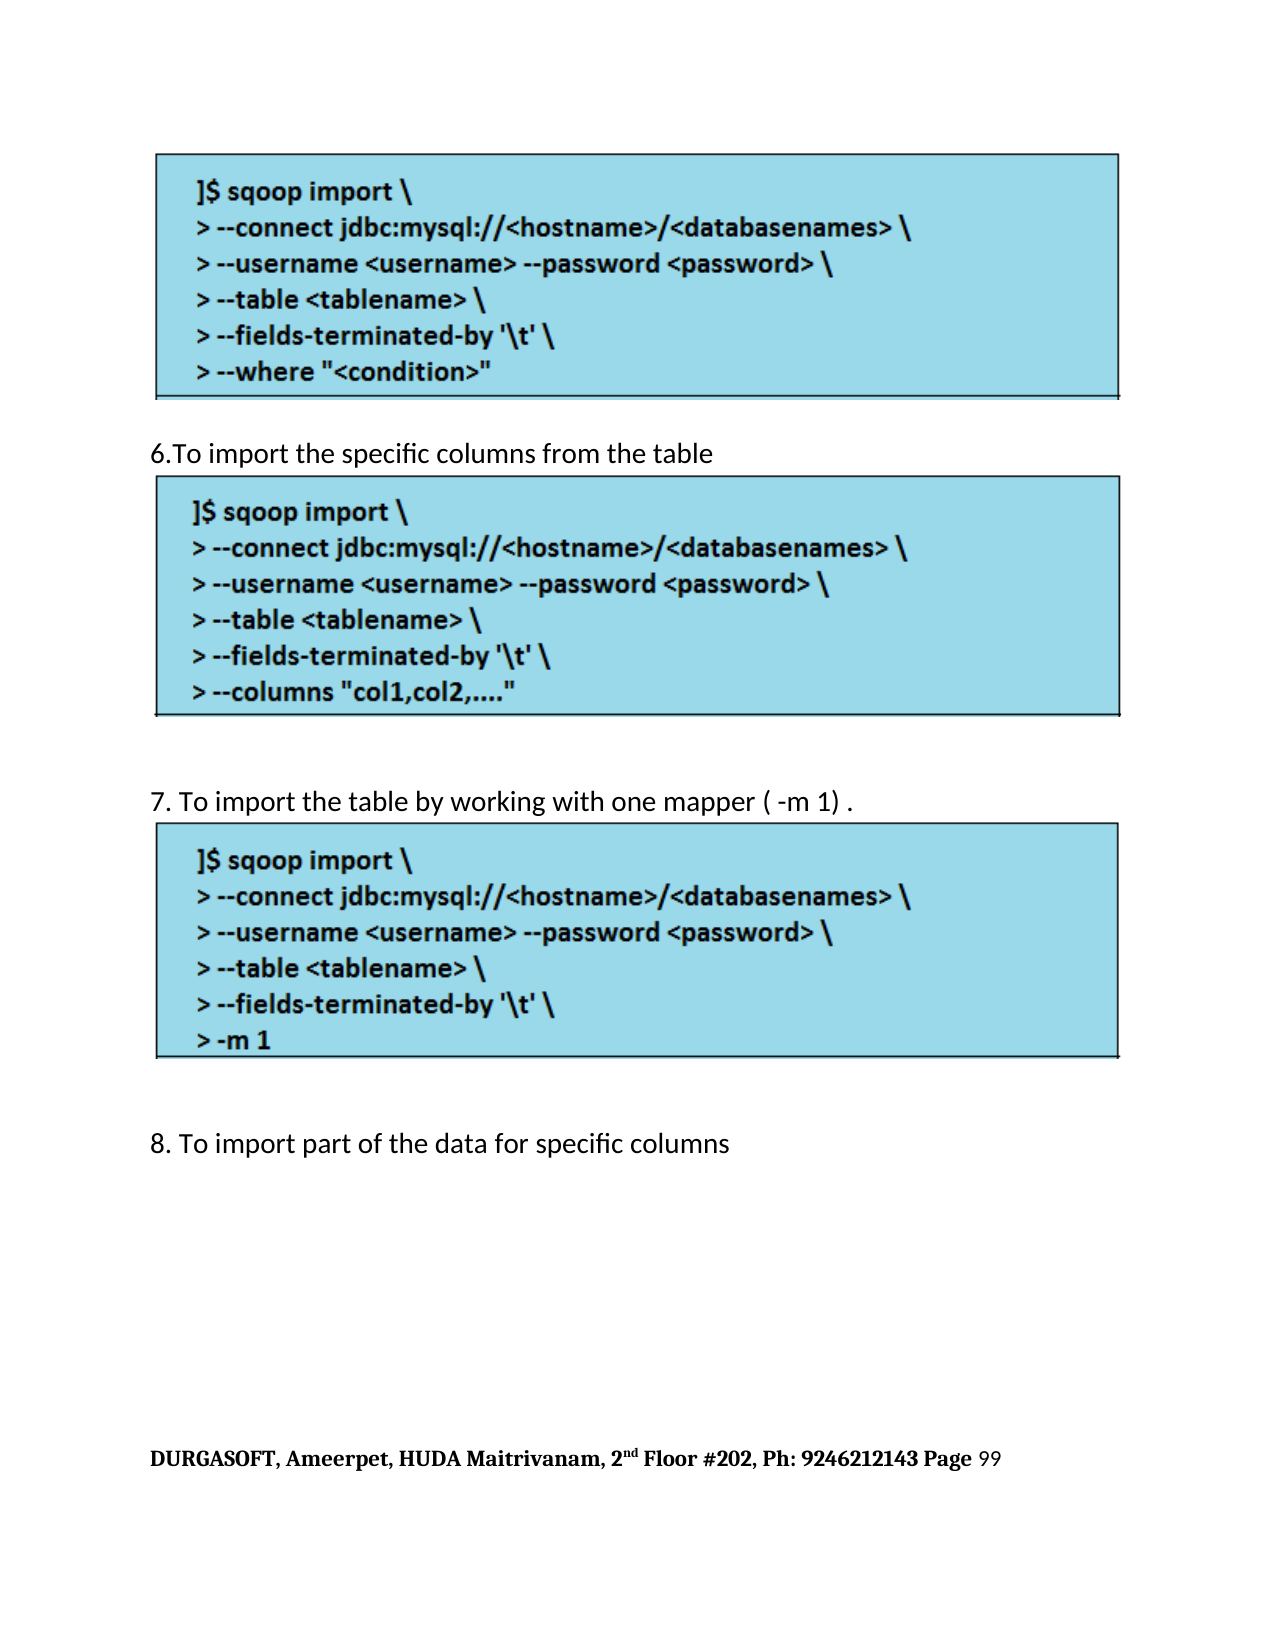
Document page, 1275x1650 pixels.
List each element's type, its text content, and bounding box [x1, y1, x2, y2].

text 7. To import the table by working with one mapper ( -m 1) . [150, 783, 1125, 818]
picture [153, 471, 1122, 717]
picture [153, 818, 1122, 1059]
text 6.To import the specific columns from the table [150, 436, 1125, 471]
text 8. To import part of the data for specific columns [150, 1125, 1125, 1161]
picture [151, 150, 1124, 400]
